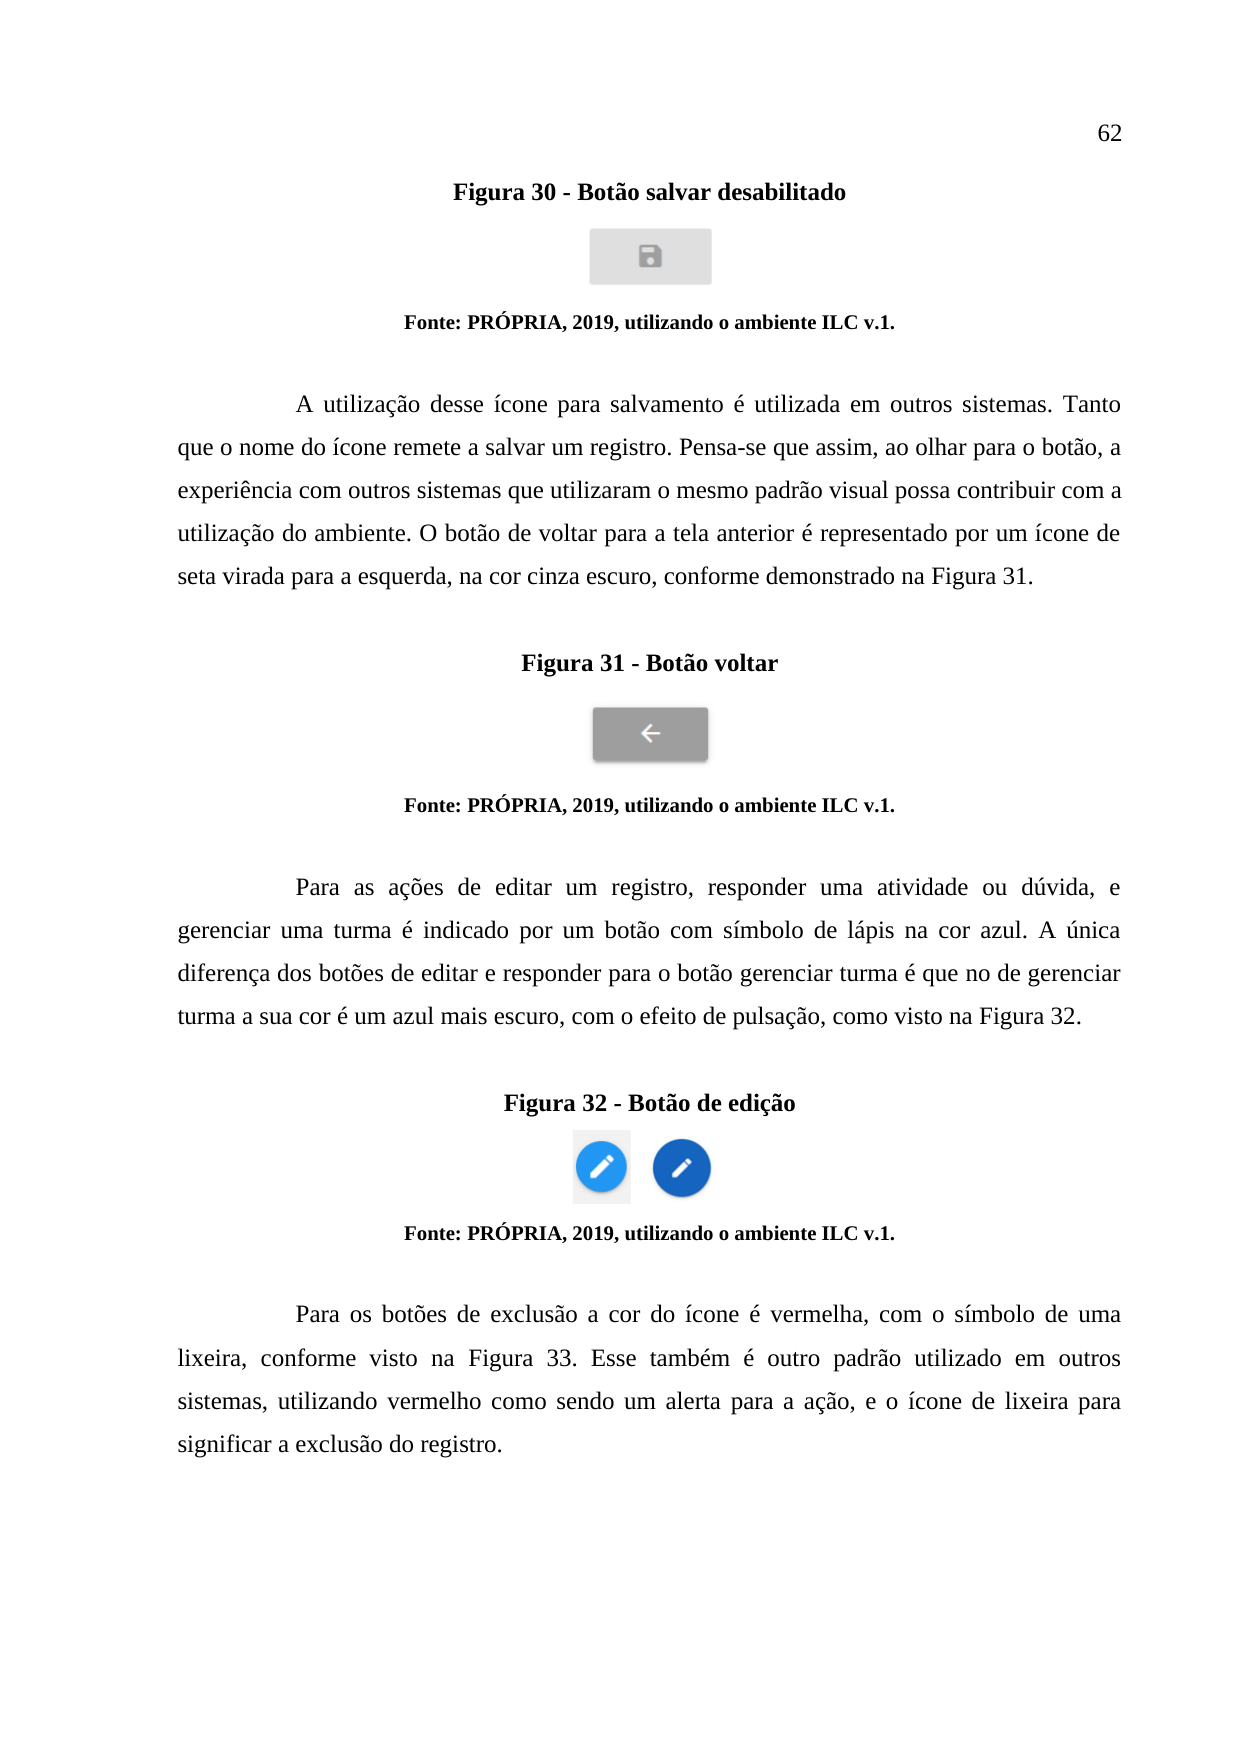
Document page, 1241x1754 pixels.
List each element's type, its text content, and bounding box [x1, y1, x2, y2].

picture [576, 220, 723, 296]
text A utilização desse ícone para salvamento é utilizada em outros sistemas. Tanto que o nome do ícone remete a salvar um registro. Pensa-se que assim, ao olhar para o botão, a experiência com outros sistemas que utilizaram o mesmo padrão visual possa contribuir com a utilização do ambiente. O botão de voltar para a tela anterior é representado por um ícone de seta virada para a esquerda, na cor cinza escuro, conforme demonstrado na Figura 31. [177, 389, 1122, 590]
text Para os botões de exclusão a cor do ícone é vermelha, com o símbolo de uma lixeira, conforme visto na Figura 33. Esse também é outro padrão utilizado em outros sistemas, utilizando vermelho como sendo um alerta para a ação, e o ícone de lixeira para significar a exclusão do registro. [177, 1299, 1122, 1458]
text Para as ações de editar um registro, responder uma atividade ou dúvida, e gerenciar uma turma é indicado por um botão com símbolo de lápis na cor azul. A única diferença dos botões de editar e responder para o botão gerenciar turma é que no de gerenciar turma a sua cor é um azul mais escuro, com o efeito de pulsação, como visto na Figura 32. [177, 872, 1122, 1030]
text Fonte: PRÓPRIA, 2019, utilizando o ambiente ILC v.1. [177, 310, 1122, 334]
picture [579, 690, 720, 779]
text Fonte: PRÓPRIA, 2019, utilizando o ambiente ILC v.1. [177, 1220, 1122, 1244]
picture [572, 1130, 727, 1206]
text Fonte: PRÓPRIA, 2019, utilizando o ambiente ILC v.1. [177, 793, 1122, 817]
